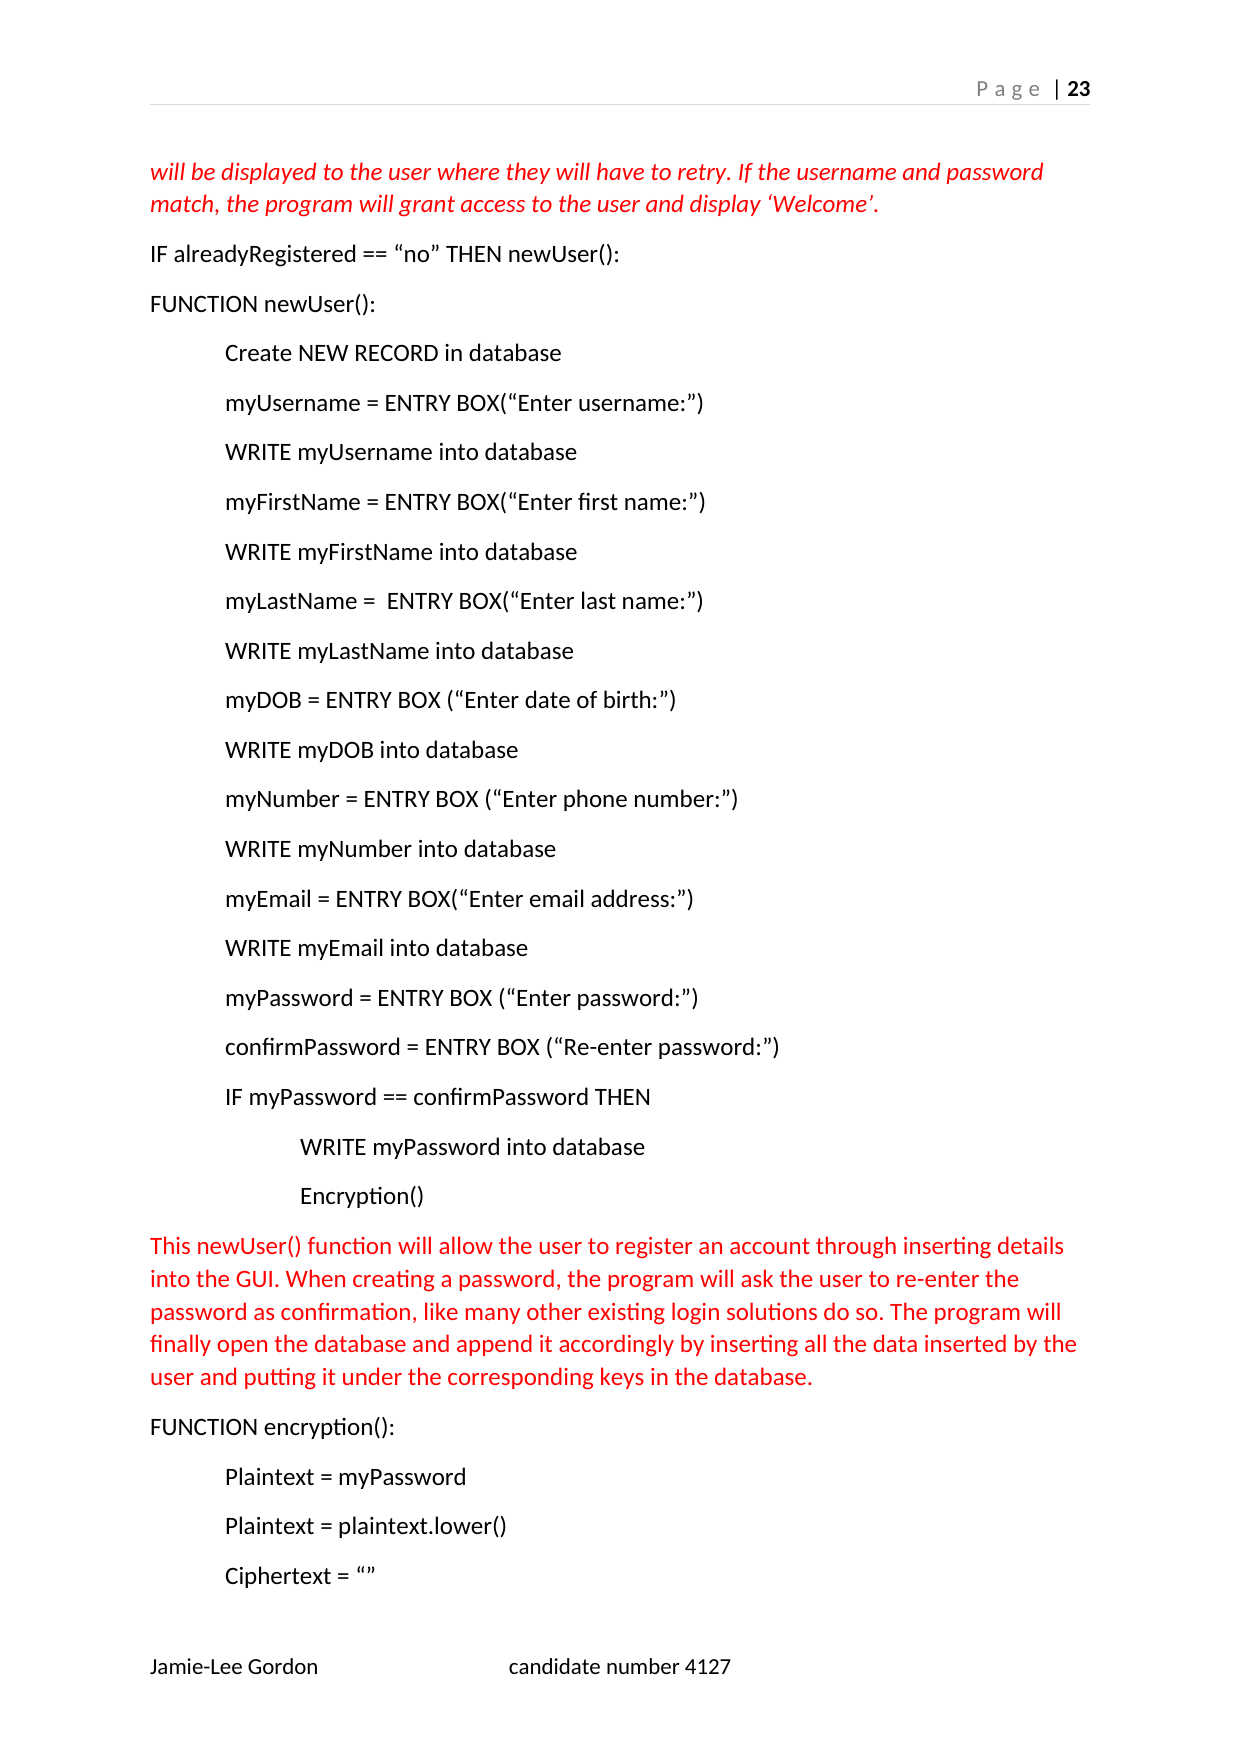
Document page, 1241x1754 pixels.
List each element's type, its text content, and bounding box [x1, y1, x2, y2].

text WRITE myUsername into database [150, 437, 1090, 467]
text myUsername = ENTRY BOX(“Enter username:”) [150, 387, 1090, 417]
text Plaintext = myPassword [150, 1461, 1090, 1491]
text Plaintext = plaintext.lower() [150, 1510, 1090, 1541]
text myDOB = ENTRY BOX (“Enter date of birth:”) [150, 684, 1090, 715]
text Ciphertext = “” [150, 1560, 1090, 1590]
text WRITE myPassword into database [150, 1131, 1090, 1161]
text WRITE myFirstName into database [150, 536, 1090, 566]
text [150, 156, 1090, 219]
text myNumber = ENTRY BOX (“Enter phone number:”) [150, 784, 1090, 814]
text myEmail = ENTRY BOX(“Enter email address:”) [150, 883, 1090, 913]
text WRITE myDOB into database [150, 734, 1090, 764]
text WRITE myNumber into database [150, 833, 1090, 864]
text myLastName = ENTRY BOX(“Enter last name:”) [150, 585, 1090, 616]
text FUNCTION encryption(): [150, 1411, 1090, 1442]
text myPassword = ENTRY BOX (“Enter password:”) [150, 982, 1090, 1012]
text IF alreadyRegistered == “no” THEN newUser(): [150, 238, 1090, 269]
text Encryption() [150, 1180, 1090, 1211]
text FUNCTION newUser(): [150, 288, 1090, 318]
text WRITE myLastName into database [150, 635, 1090, 665]
text IF myPassword == confirmPassword THEN [150, 1081, 1090, 1112]
text confirmPassword = ENTRY BOX (“Re-enter password:”) [150, 1032, 1090, 1062]
text WRITE myEmail into database [150, 932, 1090, 963]
text myFirstName = ENTRY BOX(“Enter first name:”) [150, 486, 1090, 517]
text Create NEW RECORD in database [150, 337, 1090, 368]
text This newUser() function will allow the user to register an account through inserting details into the GUI. When creating a password, the program will ask the user to re-enter the password as confirmation, like many other existing login solutions do so. The program will finally open the database and append it accordingly by inserting all the data inserted by the user and putting it under the corresponding keys in the database. [150, 1230, 1090, 1392]
